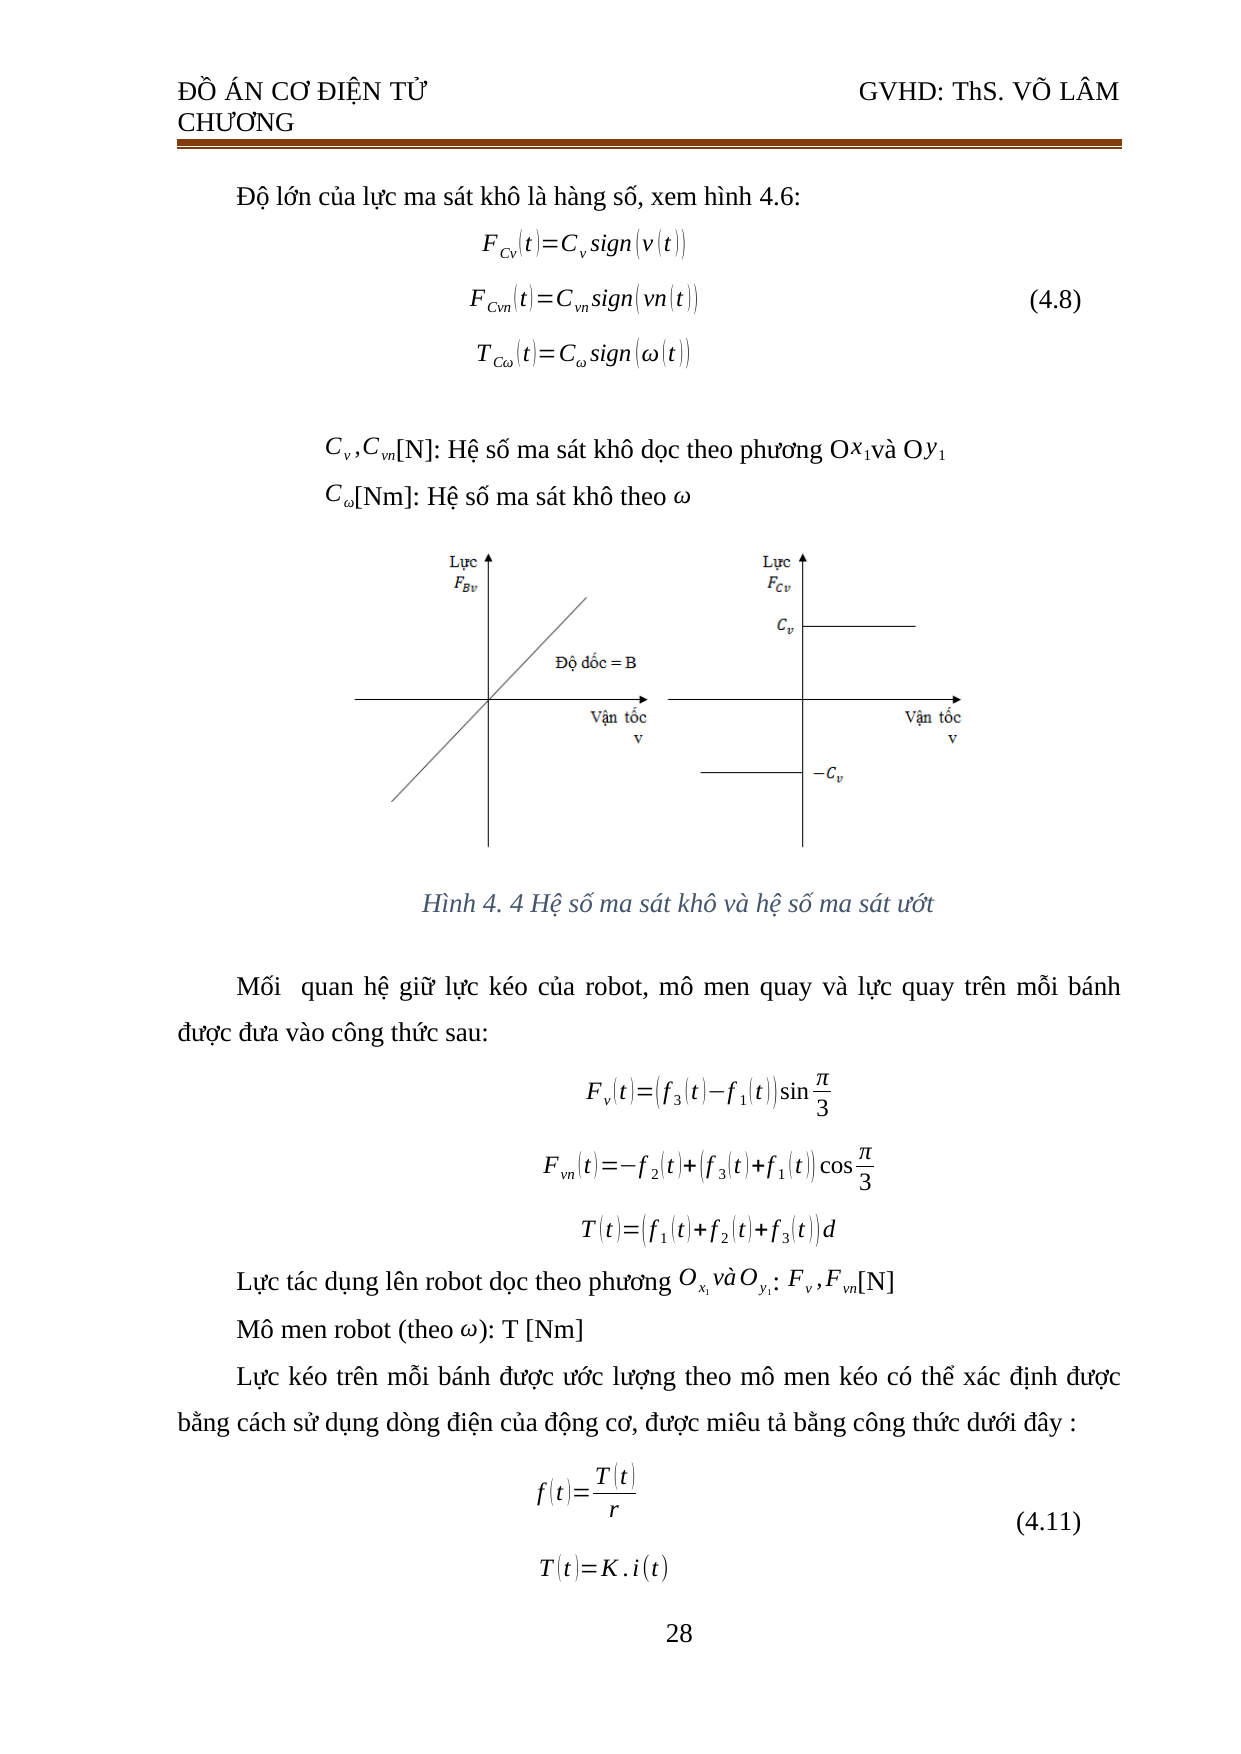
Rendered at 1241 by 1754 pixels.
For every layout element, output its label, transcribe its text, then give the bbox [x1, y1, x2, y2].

table_header (4.8) [870, 227, 1122, 386]
text Mối quan hệ giữ lực kéo của robot, mô men quay và lực quay trên mỗi bánh được đưa vào công thức sau: [177, 970, 1122, 1048]
text Độ lớn của lực ma sát khô là hàng số, xem hình 4.6: [177, 180, 1122, 211]
text Mô men robot (theo ): T [Nm] [177, 1313, 1122, 1344]
text Lực tác dụng lên robot dọc theo phương : [N] [177, 1264, 1122, 1297]
text [N]: Hệ số ma sát khô dọc theo phương Ovà O [266, 433, 1093, 464]
table_header (4.11) [912, 1453, 1122, 1604]
text Lực kéo trên mỗi bánh được ước lượng theo mô men kéo có thể xác định được bằng cách sử dụng dòng điện của động cơ, được miêu tả bằng công thức dưới đây : [177, 1360, 1122, 1437]
picture [345, 526, 984, 872]
table_header [177, 227, 870, 277]
text [Nm]: Hệ số ma sát khô theo [266, 479, 1093, 511]
table_header [177, 1453, 912, 1547]
table_cell [177, 277, 870, 336]
table_cell [177, 336, 870, 386]
table_cell [177, 1547, 912, 1604]
text Hình 4. 4 Hệ số ma sát khô và hệ số ma sát ướt [177, 887, 1122, 918]
